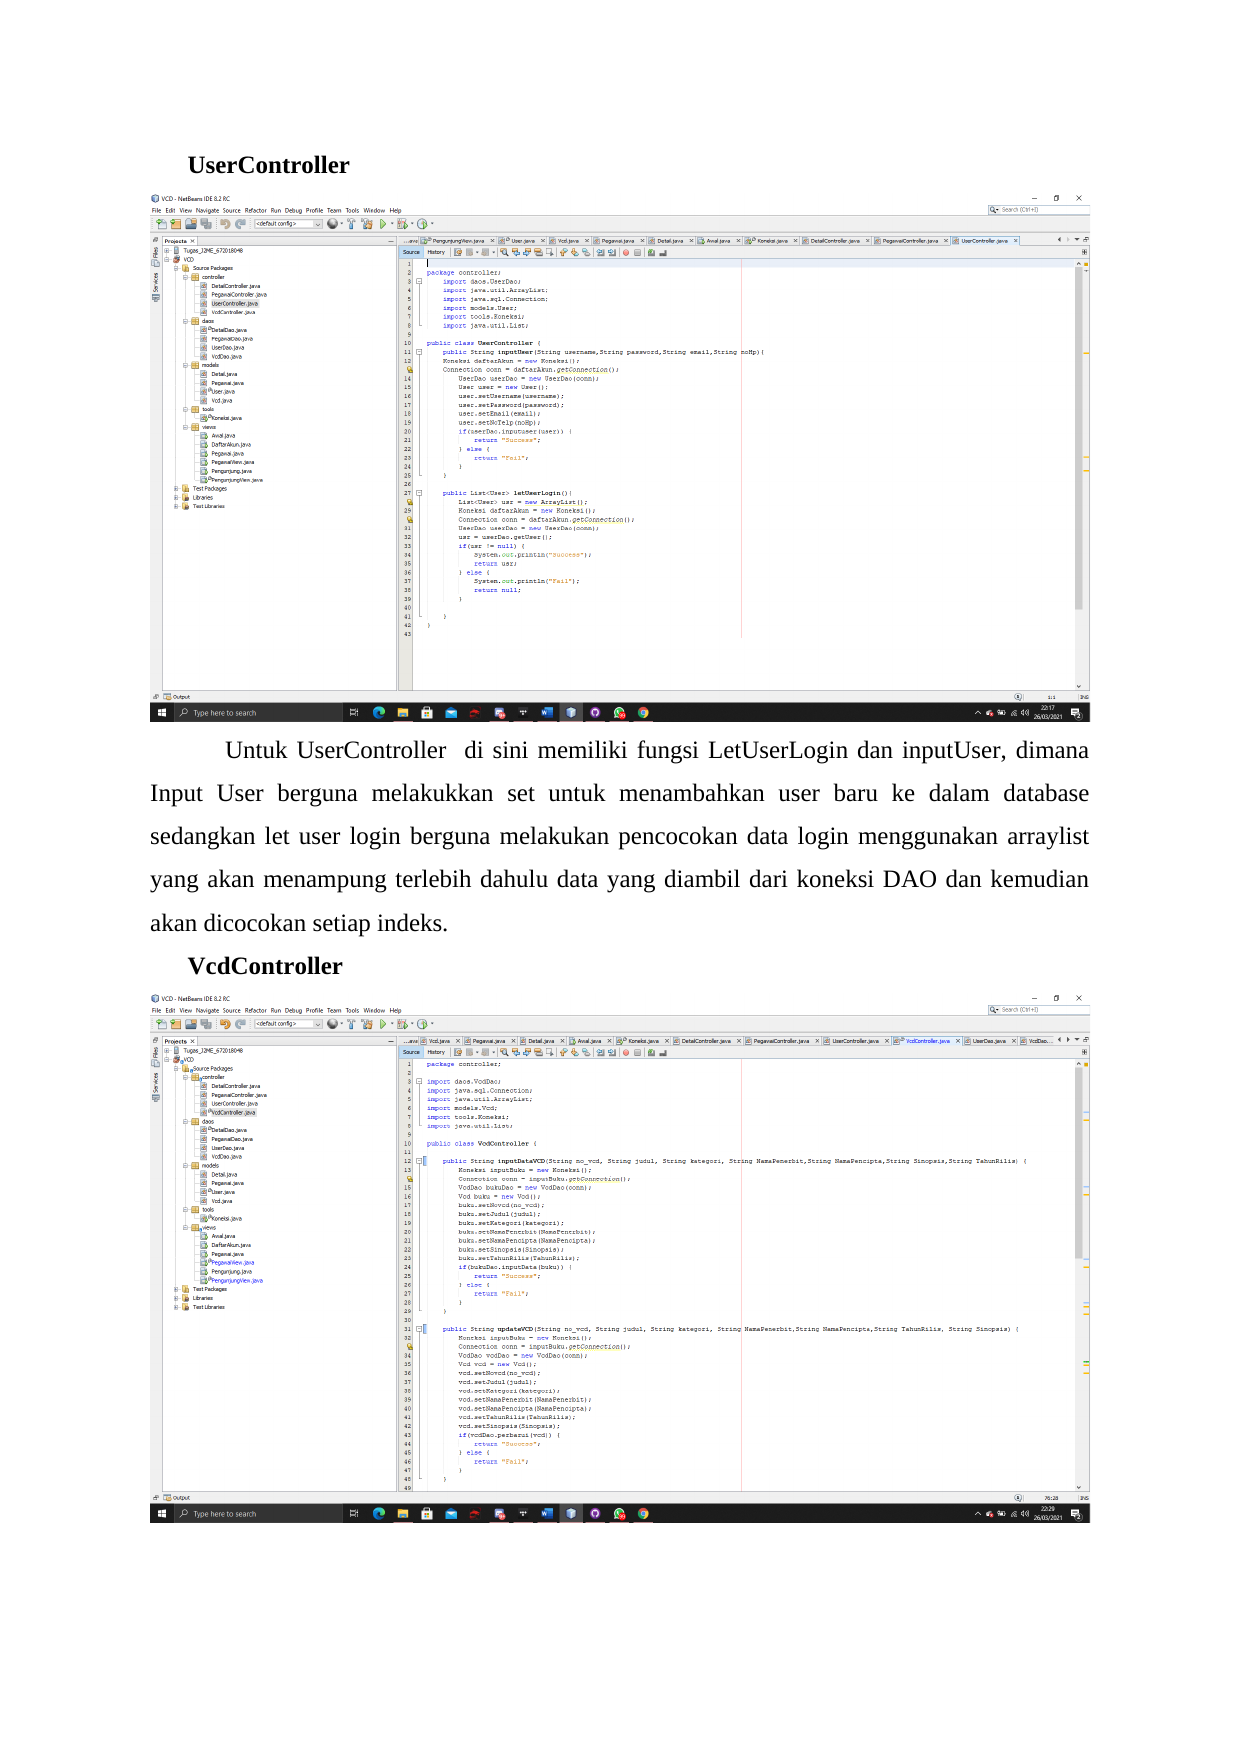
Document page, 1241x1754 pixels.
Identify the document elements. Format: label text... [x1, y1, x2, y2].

picture [150, 193, 1091, 722]
text Untuk UserController di sini memiliki fungsi LetUserLogin dan inputUser, dimana Input User berguna melakukkan set untuk menambahkan user baru ke dalam database sedangkan let user login berguna melakukan pencocokan data login menggunakan arraylist yang akan menampung terlebih dahulu data yang diambil dari koneksi DAO dan kemudian akan dicocokan setiap indeks. [150, 735, 1090, 936]
picture [150, 993, 1091, 1523]
subtitle UserController [187, 150, 1090, 179]
subtitle VcdController [187, 951, 1090, 979]
